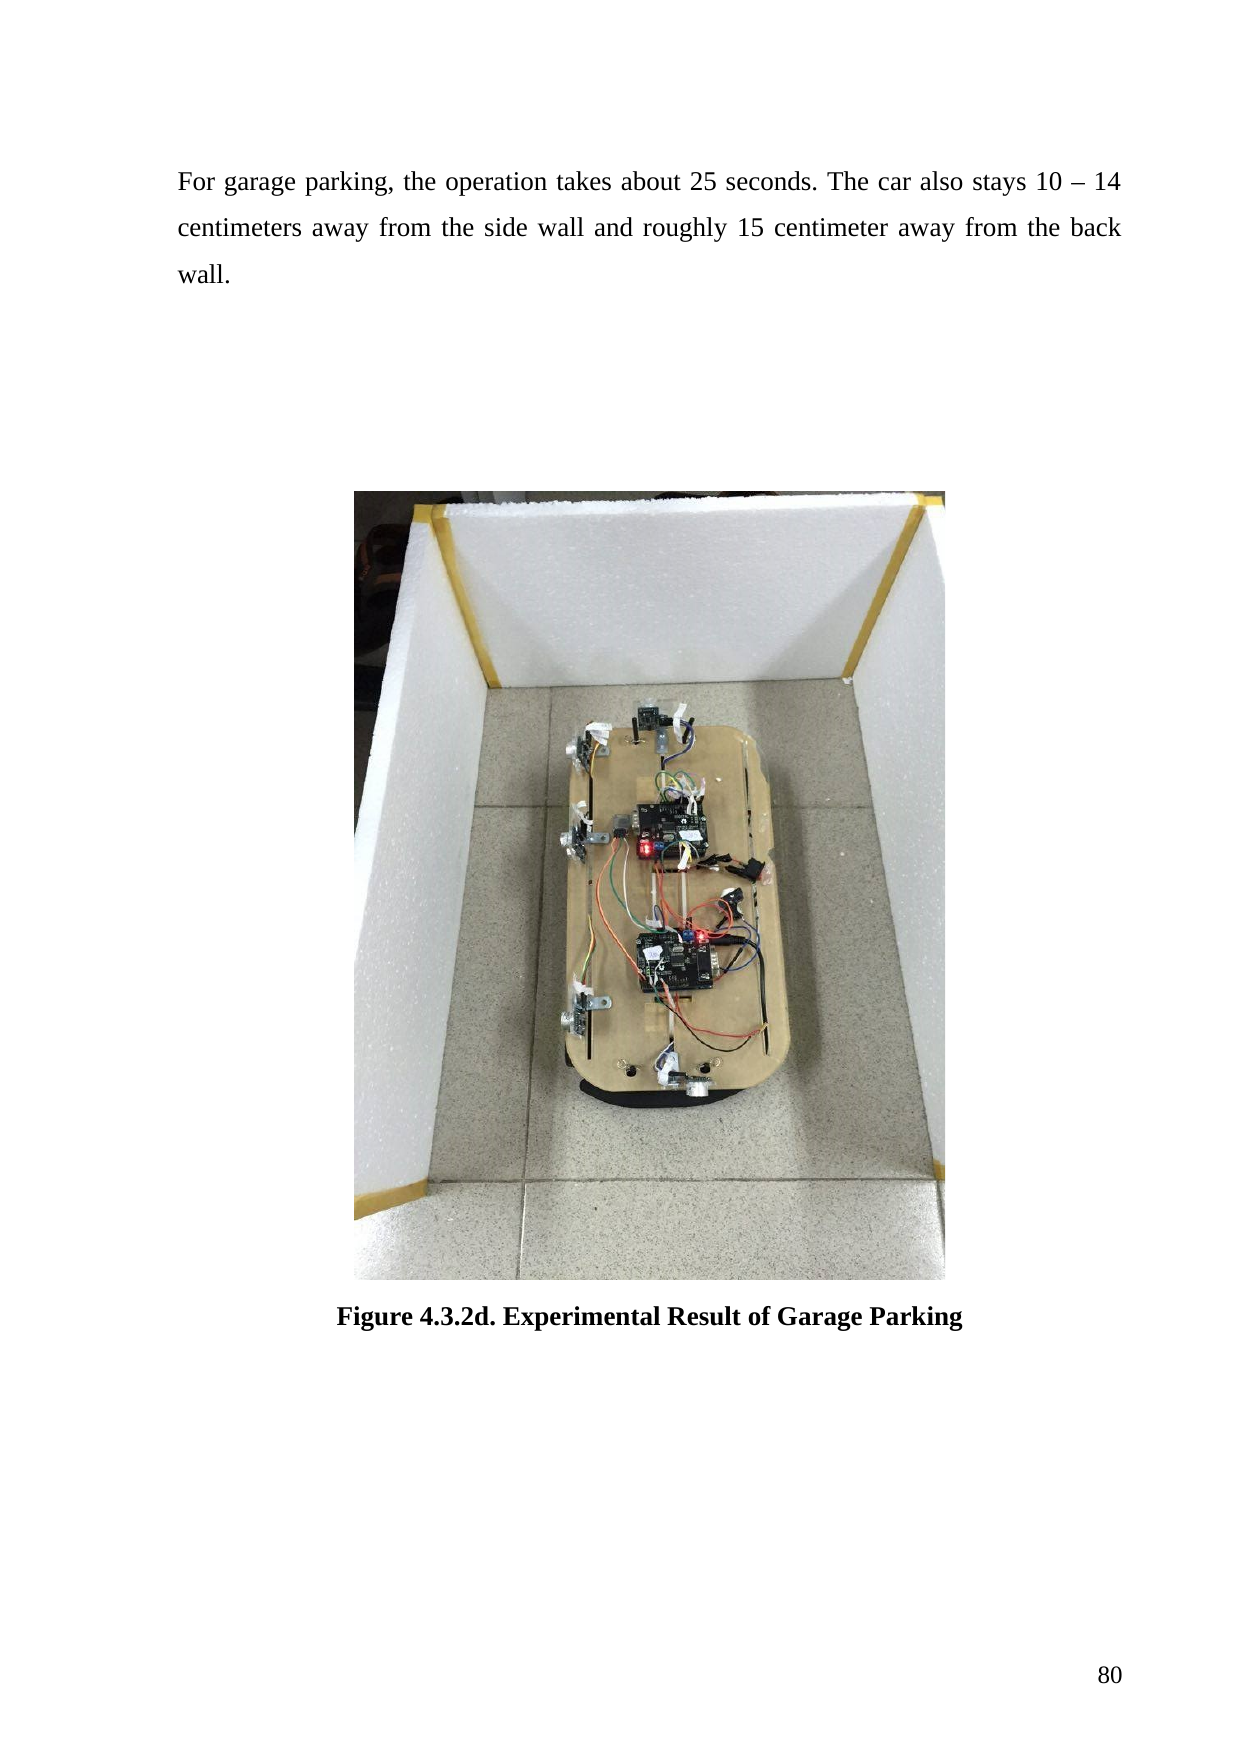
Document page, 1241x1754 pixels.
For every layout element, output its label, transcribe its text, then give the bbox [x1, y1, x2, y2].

text For garage parking, the operation takes about 25 seconds. The car also stays 10 – 14 centimeters away from the side wall and roughly 15 centimeter away from the back wall. [177, 165, 1122, 289]
text Figure 4.3.2d. Experimental Result of Garage Parking [177, 1300, 1122, 1331]
picture [354, 491, 946, 1280]
